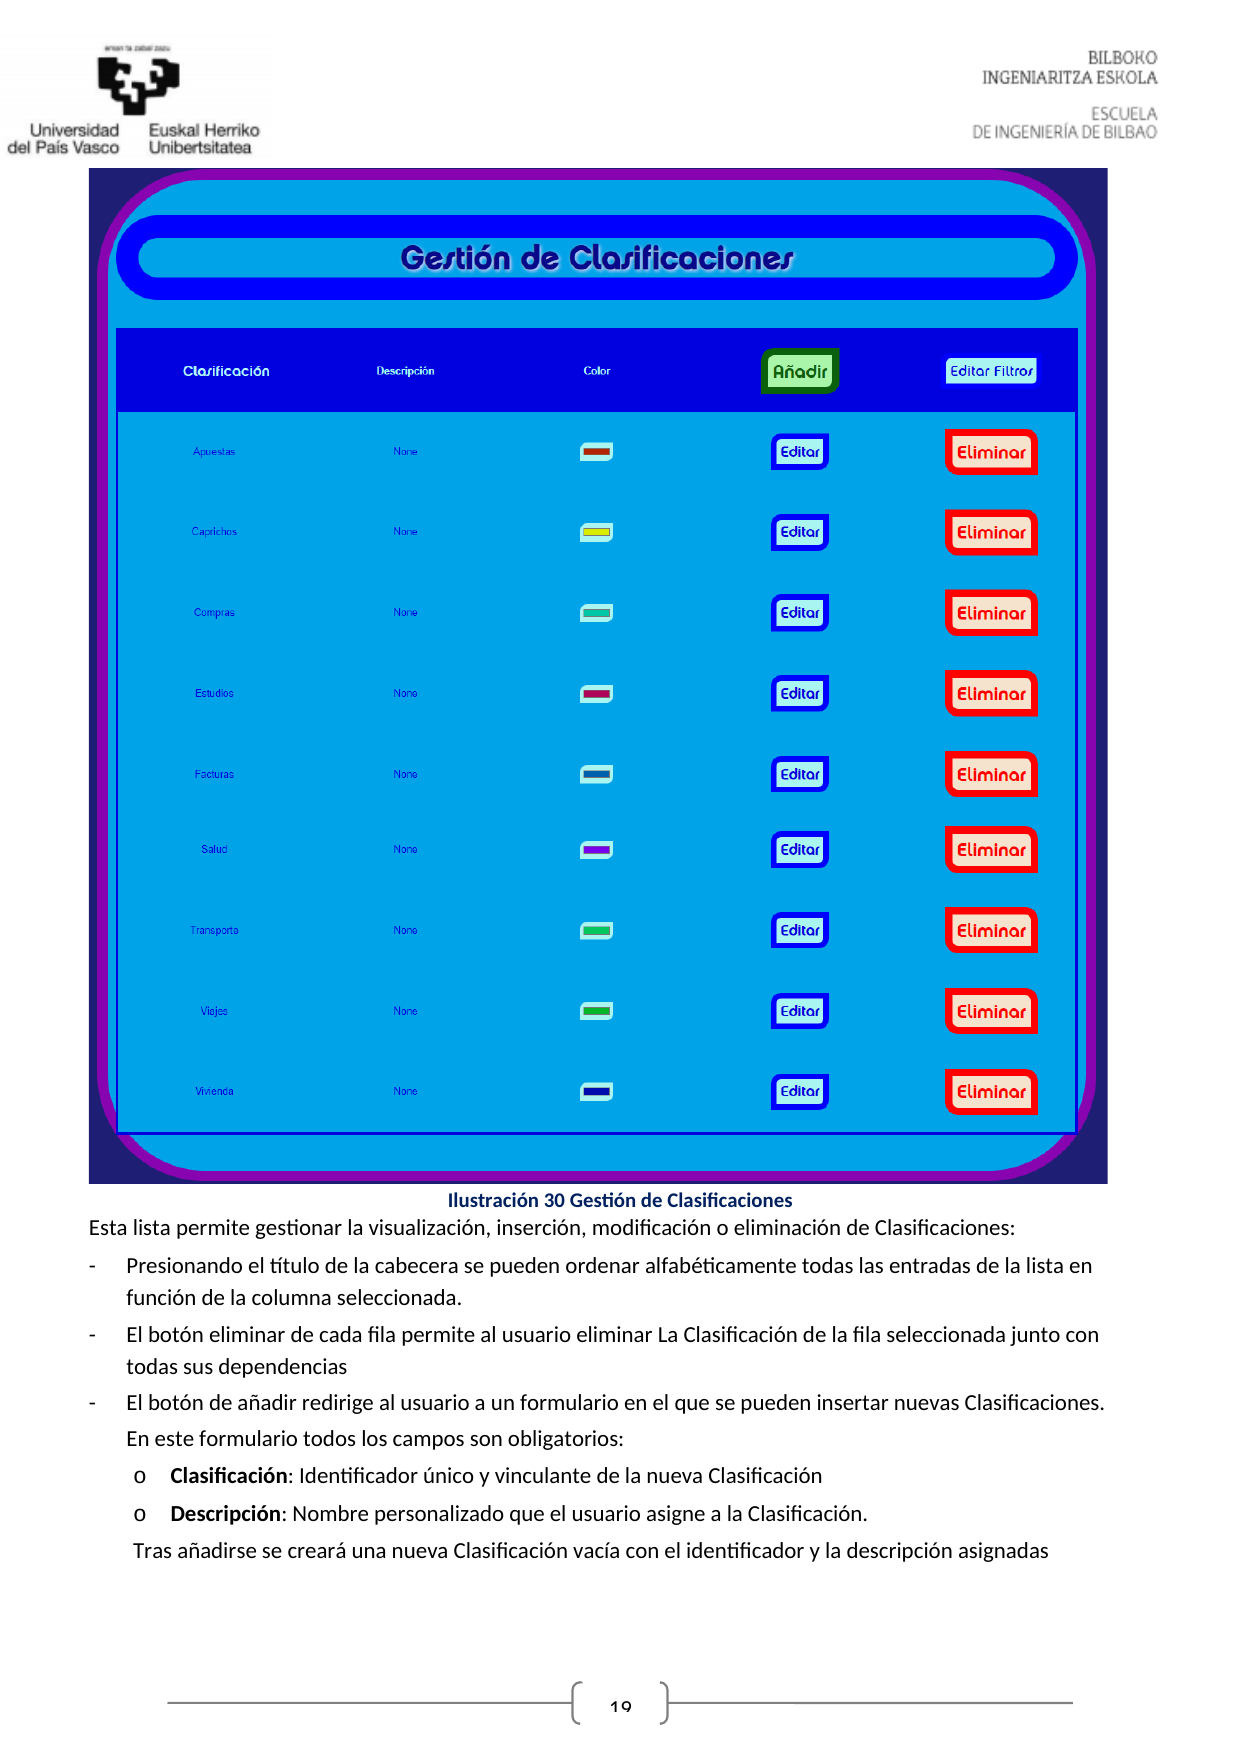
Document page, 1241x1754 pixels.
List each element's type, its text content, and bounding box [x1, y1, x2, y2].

text Tras añadirse se creará una nueva Clasificación vacía con el identificador y la descripción asignadas [133, 1536, 1152, 1564]
list El botón de añadir redirige al usuario a un formulario en el que se pueden insertar nuevas Clasificaciones. [89, 1388, 1152, 1416]
list En este formulario todos los campos son obligatorios: [126, 1424, 1152, 1453]
text Ilustración 30 Gestión de Clasificaciones [89, 1187, 1152, 1213]
list Presionando el título de la cabecera se pueden ordenar alfabéticamente todas las entradas de la lista en función de la columna seleccionada. [89, 1251, 1152, 1311]
list El botón eliminar de cada fila permite al usuario eliminar La Clasificación de la fila seleccionada junto con todas sus dependencias [89, 1320, 1152, 1380]
picture [88, 168, 1108, 1184]
picture [0, 28, 1184, 165]
text Esta lista permite gestionar la visualización, inserción, modificación o eliminación de Clasificaciones: [89, 1213, 1152, 1241]
list Descripción: Nombre personalizado que el usuario asigne a la Clasificación. [133, 1499, 1152, 1528]
list Clasificación: Identificador único y vinculante de la nueva Clasificación [133, 1461, 1152, 1490]
